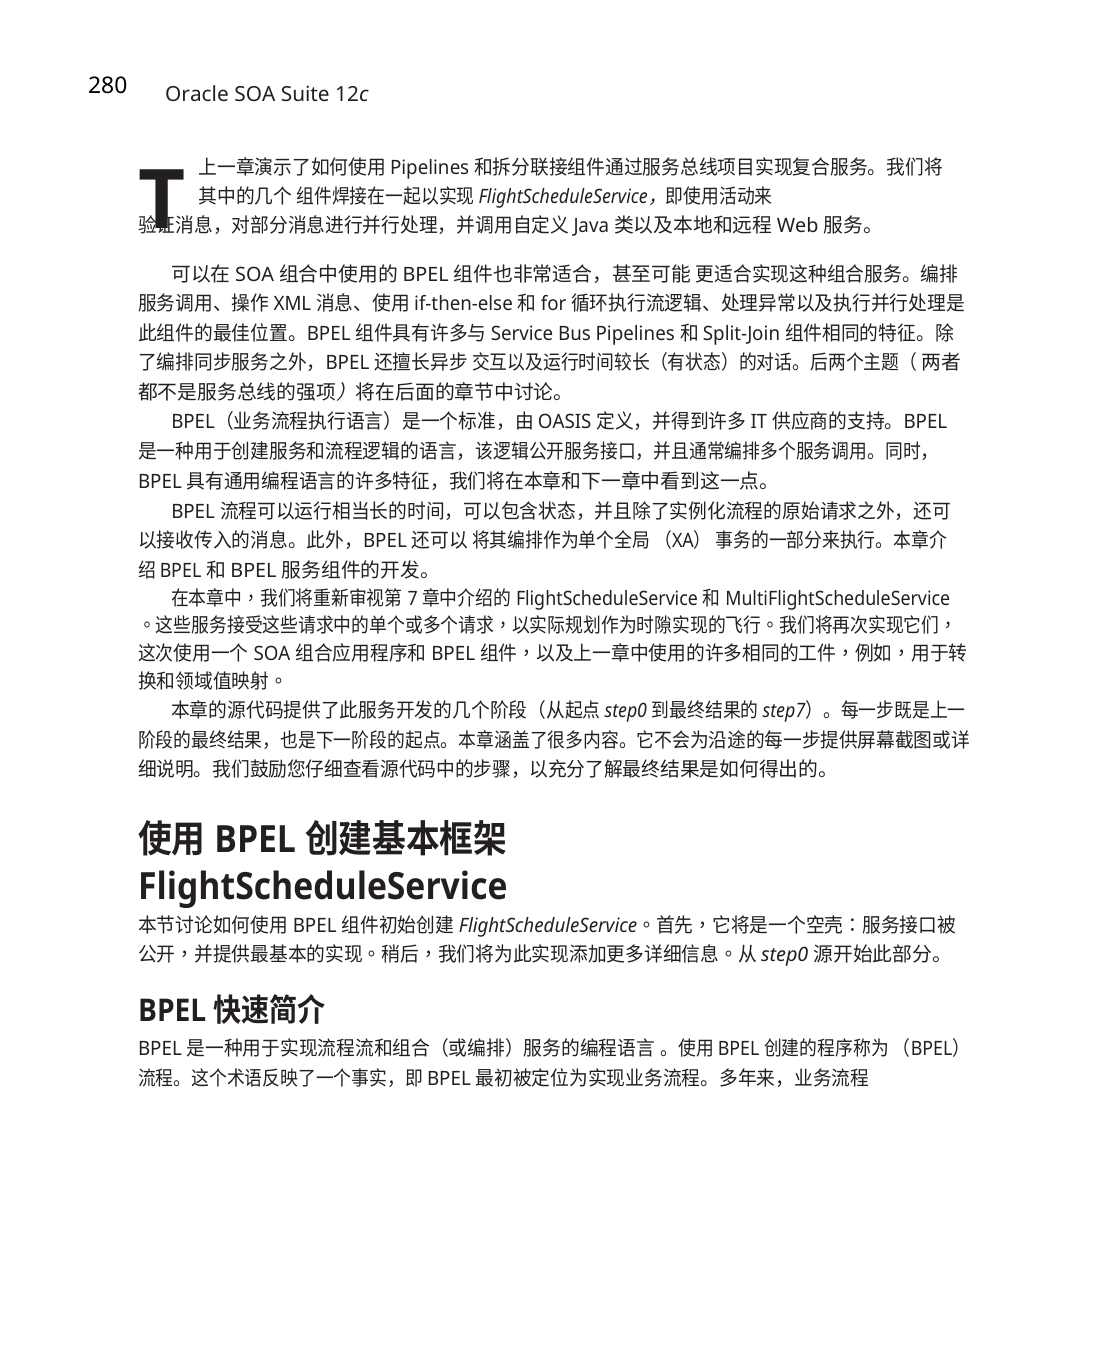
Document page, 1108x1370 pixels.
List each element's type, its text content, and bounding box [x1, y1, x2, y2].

text BPEL（业务流程执行语言）是一个标准，由 OASIS 定义，并得到许多 IT 供应商的支持。BPEL 是一种用于创建服务和流程逻辑的语言，该逻辑公开服务接口，并且通常编排多个服务调用。同时，BPEL 具有通用编程语言的许多特征，我们将在本章和下一章中看到这一点。 [138, 406, 969, 494]
text 验证消息，对部分消息进行并行处理，并调用自定义 Java 类以及本地和远程 Web 服务。 [138, 210, 931, 238]
subtitle BPEL 快速简介 [138, 985, 1107, 1030]
subtitle 使用 BPEL 创建基本框架 FlightScheduleService [138, 814, 635, 911]
text 可以在 SOA 组合中使用的 BPEL 组件也非常适合，甚至可能 更适合实现这种组合服务。编排服务调用、操作 XML 消息、使用 if-then-else 和 for 循环执行流逻辑、处理异常以及执行并行处理是此组件的最佳位置。BPEL 组件具有许多与 Service Bus Pipelines 和 Split-Join 组件相同的特征。除了编排同步服务之外，BPEL 还擅长异步 交互以及运行时间较长（有状态）的对话。后两个主题（ 两者都不是服务总线的强项）将在后面的章节中讨论。 [138, 258, 972, 405]
text 本章的源代码提供了此服务开发的几个阶段（从起点 step0 到最终结果的 step7）。每一步既是上一阶段的最终结果，也是下一阶段的起点。本章涵盖了很多内容。它不会为沿途的每一步提供屏幕截图或详细说明。我们鼓励您仔细查看源代码中的步骤，以充分了解最终结果是如何得出的。 [138, 695, 970, 782]
text BPEL 流程可以运行相当长的时间，可以包含状态，并且除了实例化流程的原始请求之外，还可以接收传入的消息。此外，BPEL 还可以 将其编排作为单个全局 （XA） 事务的一部分来执行。本章介绍 BPEL 和 BPEL 服务组件的开发。 [138, 495, 959, 583]
text 在本章中，我们将重新审视第 7 章中介绍的 FlightScheduleService 和 MultiFlightScheduleService 。这些服务接受这些请求中的单个或多个请求，以实际规划作为时隙实现的飞行。我们将再次实现它们，这次使用一个 SOA 组合应用程序和 BPEL 组件，以及上一章中使用的许多相同的工件，例如，用于转换和领域值映射。 [138, 584, 970, 694]
text BPEL 是一种用于实现流程流和组合（或编排）服务的编程语言 。使用 BPEL 创建的程序称为 （BPEL） 流程。这个术语反映了一个事实，即 BPEL 最初被定位为实现业务流程。多年来，业务流程 [138, 1033, 970, 1091]
text 本节讨论如何使用 BPEL 组件初始创建 FlightScheduleService。首先，它将是一个空壳：服务接口被公开，并提供最基本的实现。稍后，我们将为此实现添加更多详细信息。从 step0 源开始此部分。 [138, 911, 970, 968]
text 上一章演示了如何使用 Pipelines 和拆分联接组件通过服务总线项目实现复合服务。我们将其中的几个 组件焊接在一起以实现 FlightScheduleService，即使用活动来 [198, 151, 949, 209]
